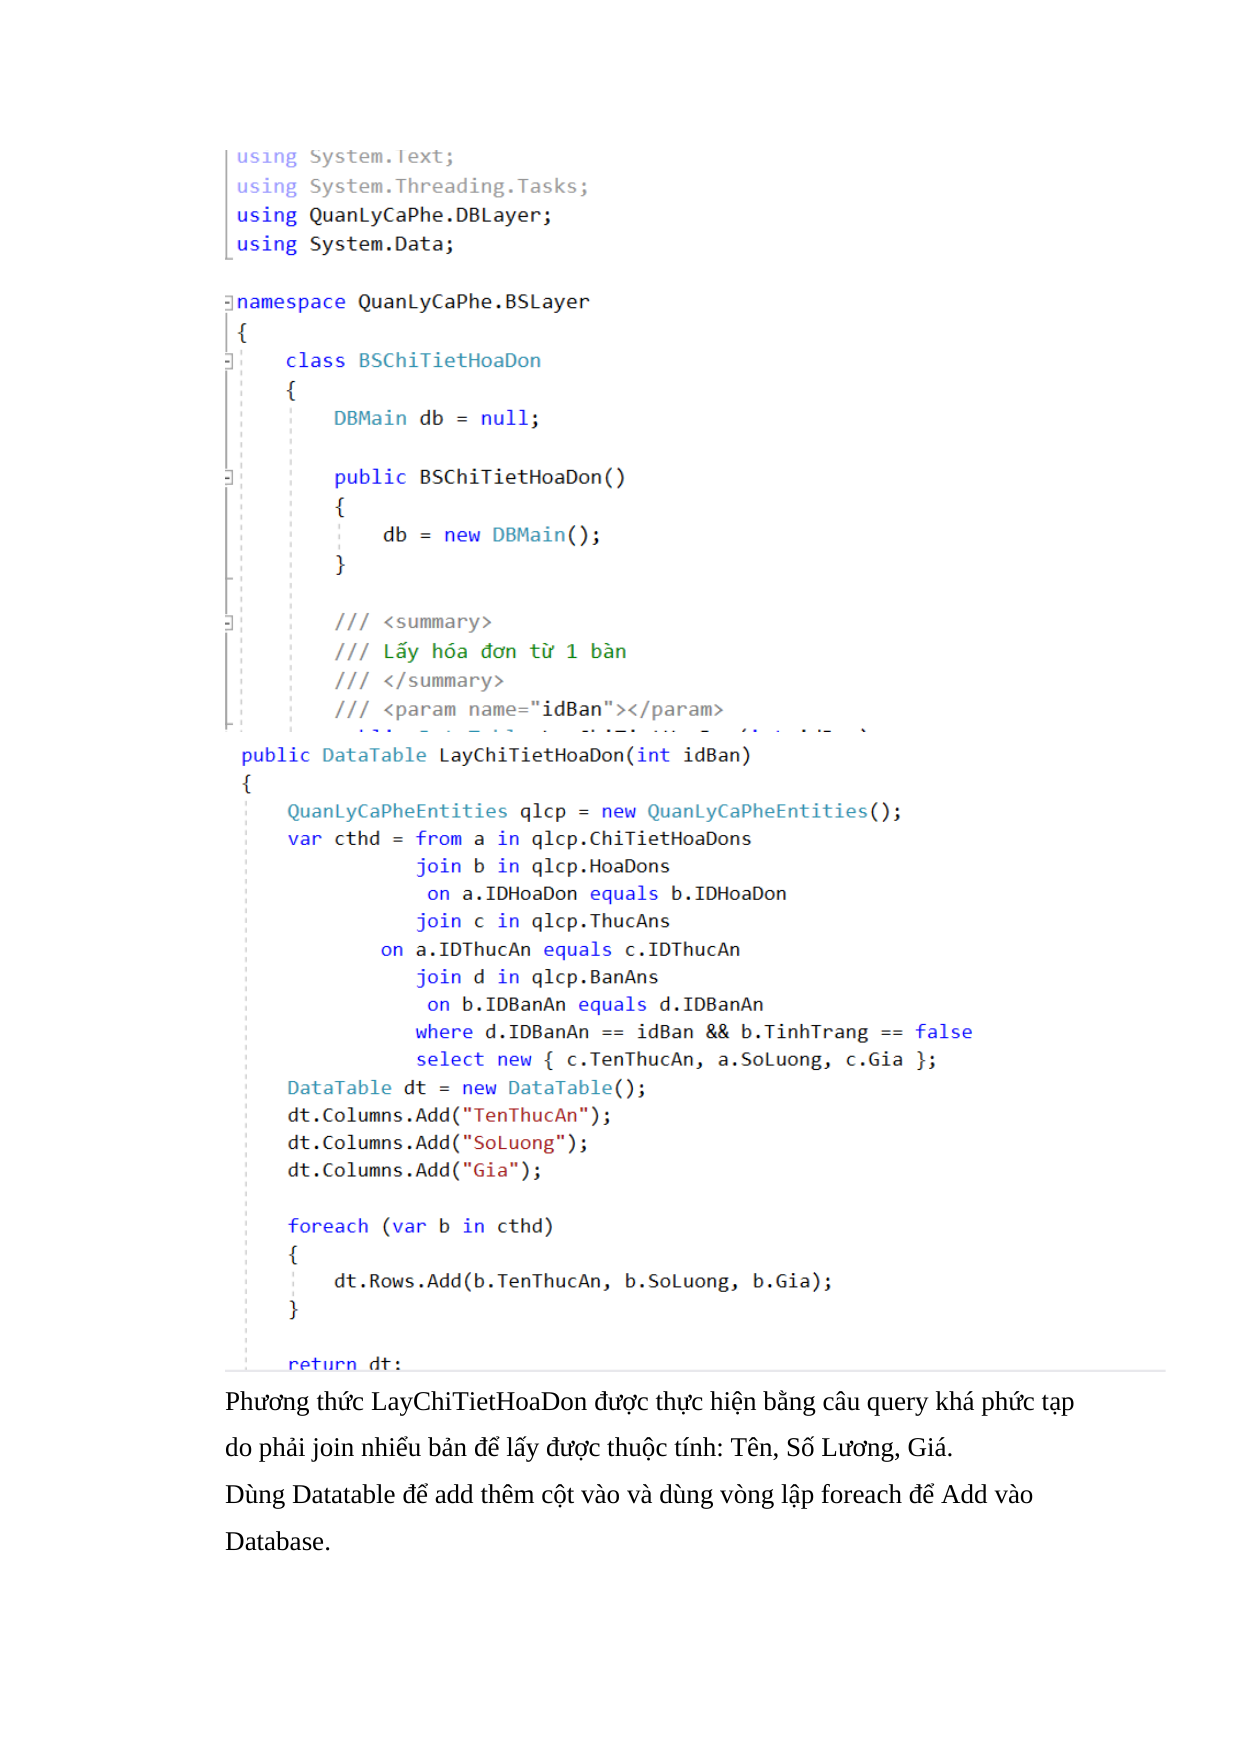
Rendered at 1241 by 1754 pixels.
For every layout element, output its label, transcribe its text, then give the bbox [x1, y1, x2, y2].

picture [225, 150, 1166, 732]
text Dùng Datatable để add thêm cột vào và dùng vòng lập foreach để Add vào Database. [225, 1478, 1090, 1556]
text Phương thức LayChiTietHoaDon được thực hiện bằng câu query khá phức tạp do phải join nhiểu bản để lấy được thuộc tính: Tên, Số Lương, Giá. [225, 1384, 1090, 1462]
picture [225, 744, 1166, 1372]
